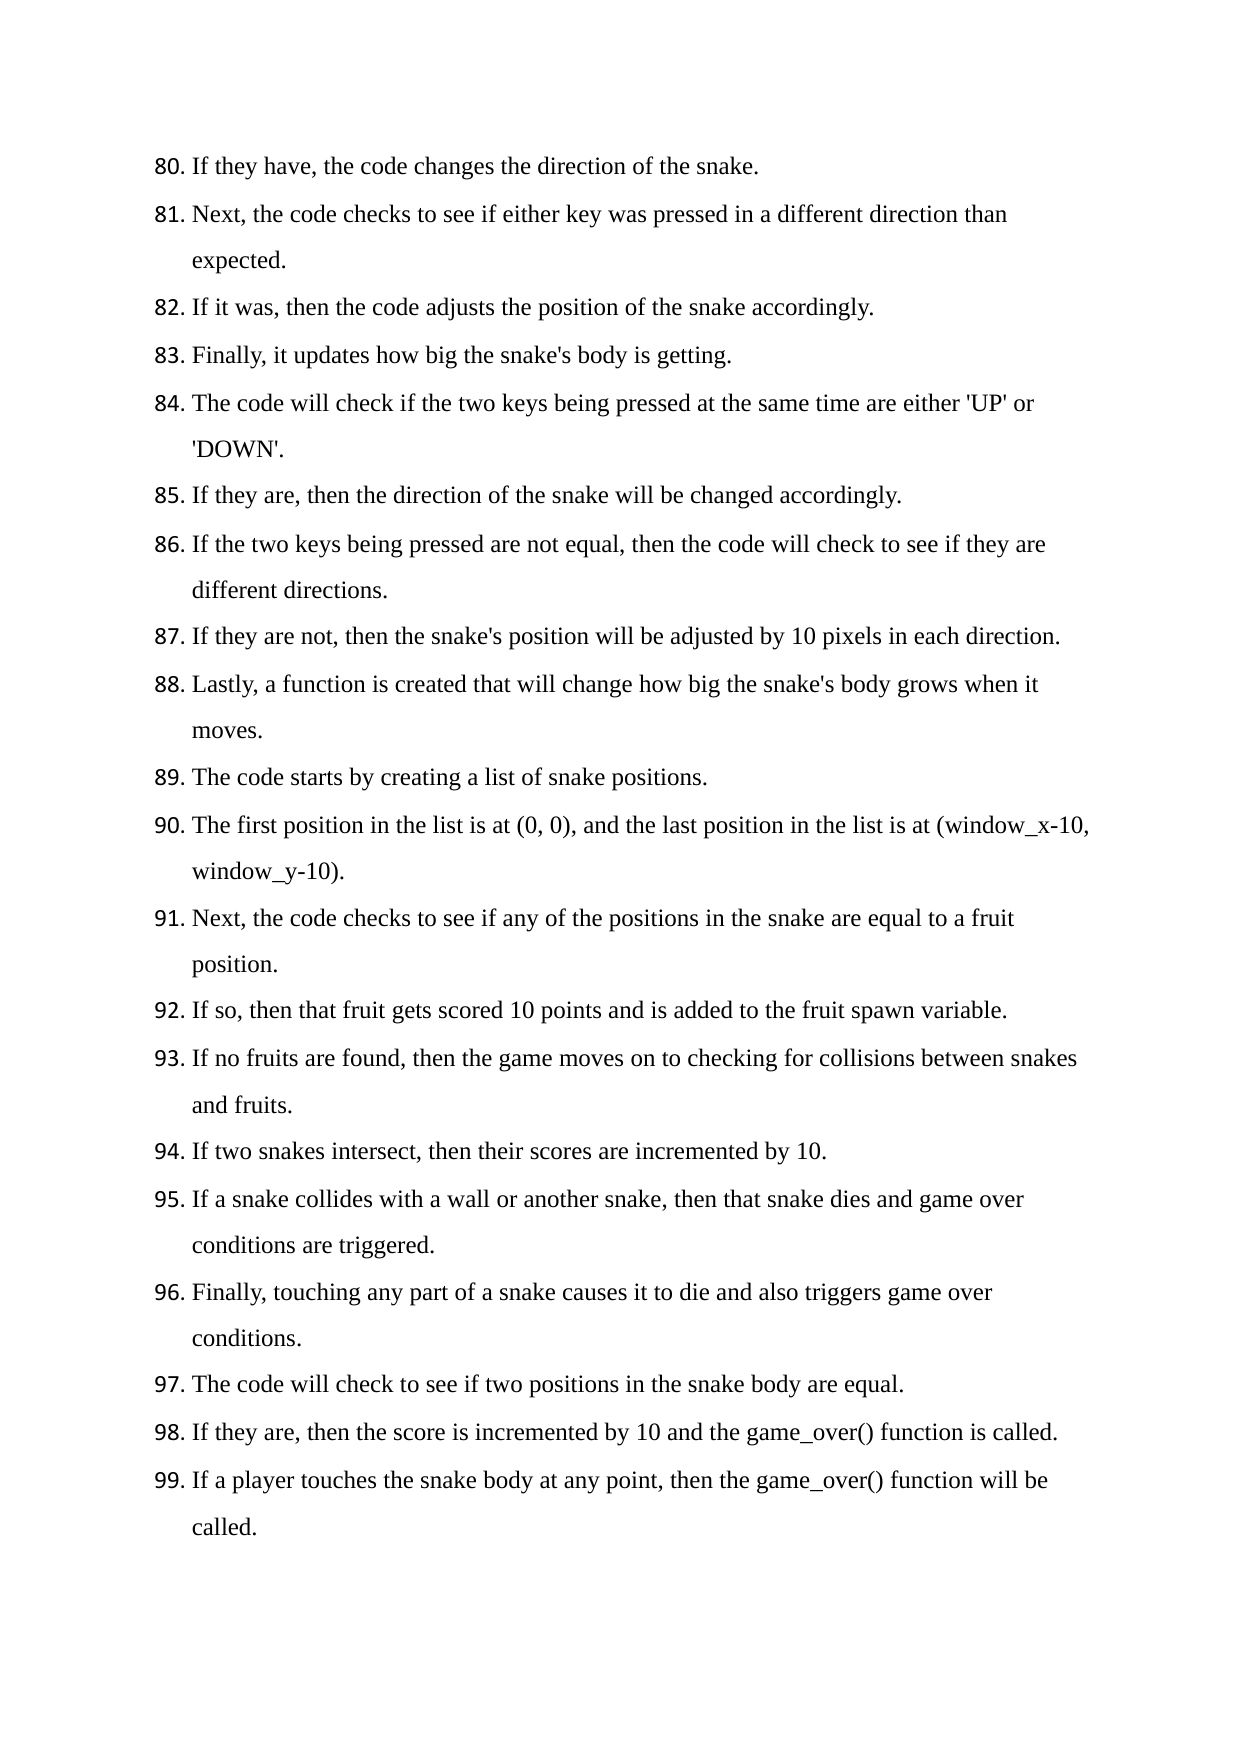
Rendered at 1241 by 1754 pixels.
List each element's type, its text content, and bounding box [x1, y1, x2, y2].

list If they are, then the direction of the snake will be changed accordingly. [154, 479, 1090, 510]
list If a player touches the snake body at any point, then the game_over() function will be called. [154, 1465, 1090, 1541]
list The code starts by creating a list of snake positions. [154, 761, 1090, 792]
list Next, the code checks to see if either key was pressed in a different direction than expected. [154, 198, 1090, 274]
list If they have, the code changes the direction of the snake. [154, 150, 1090, 181]
list Next, the code checks to see if any of the positions in the snake are equal to a fruit position. [154, 902, 1090, 978]
list If the two keys being pressed are not equal, then the code will check to see if they are different directions. [154, 528, 1090, 604]
list The code will check to see if two positions in the snake body are equal. [154, 1368, 1090, 1399]
list If two snakes intersect, then their scores are incremented by 10. [154, 1135, 1090, 1166]
list If so, then that fruit gets scored 10 points and is added to the fruit spawn variable. [154, 994, 1090, 1025]
list Finally, touching any part of a snake causes it to die and also triggers game over conditions. [154, 1276, 1090, 1352]
list If a snake collides with a wall or another snake, then that snake dies and game over conditions are triggered. [154, 1183, 1090, 1259]
list If it was, then the code adjusts the position of the snake accordingly. [154, 291, 1090, 321]
list The first position in the list is at (0, 0), and the last position in the list is at (window_x-10, window_y-10). [154, 809, 1090, 885]
list If they are not, then the snake's position will be adjusted by 10 pixels in each direction. [154, 620, 1090, 651]
list If they are, then the score is incremented by 10 and the game_over() function is called. [154, 1417, 1090, 1447]
list The code will check if the two keys being pressed at the same time are either 'UP' or 'DOWN'. [154, 387, 1090, 463]
list Finally, it updates how big the snake's body is getting. [154, 339, 1090, 369]
list Lastly, a function is created that will change how big the snake's body grows when it moves. [154, 668, 1090, 744]
list If no fruits are found, then the game moves on to checking for collisions between snakes and fruits. [154, 1042, 1090, 1118]
